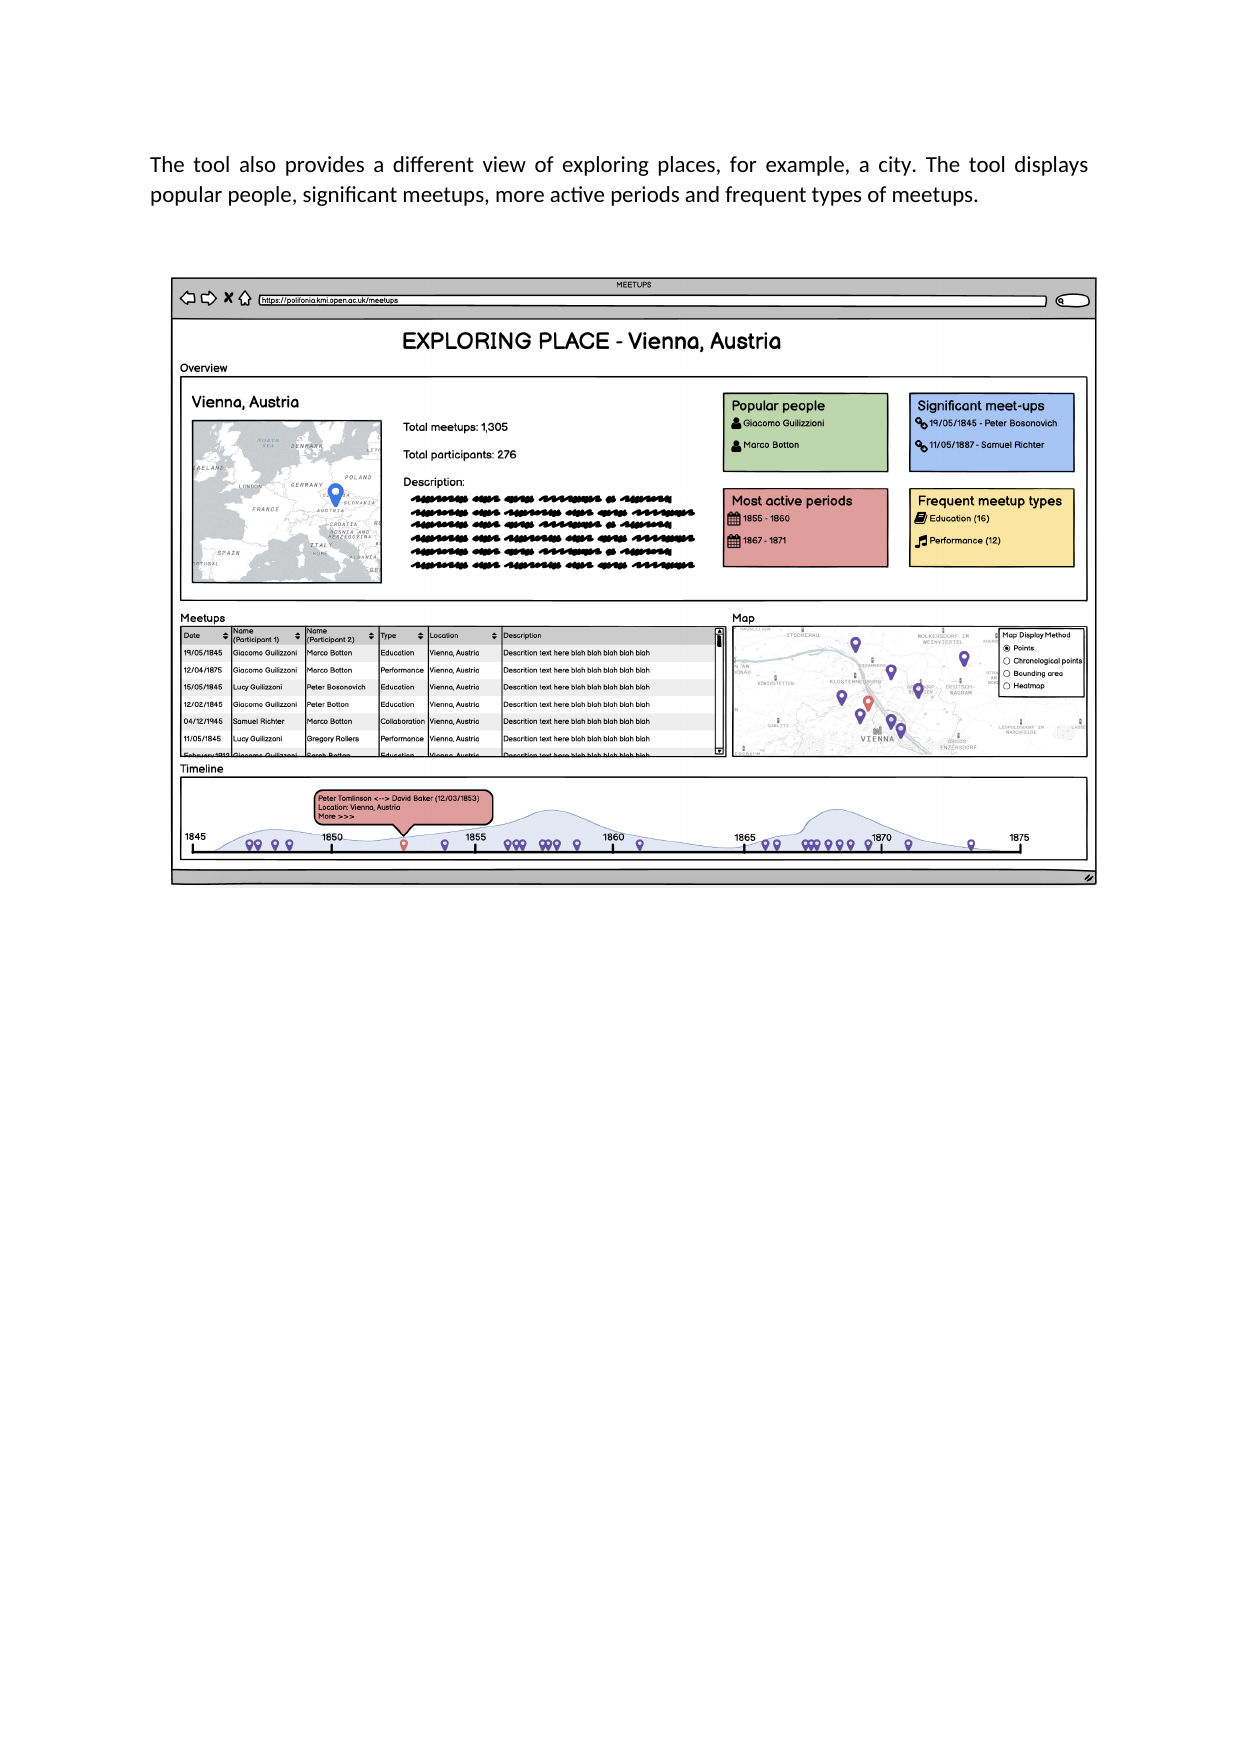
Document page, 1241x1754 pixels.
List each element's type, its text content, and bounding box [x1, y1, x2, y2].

text The tool also provides a different view of exploring places, for example, a city. The tool displays popular people, significant meetups, more active periods and frequent types of meetups. [150, 150, 1090, 208]
